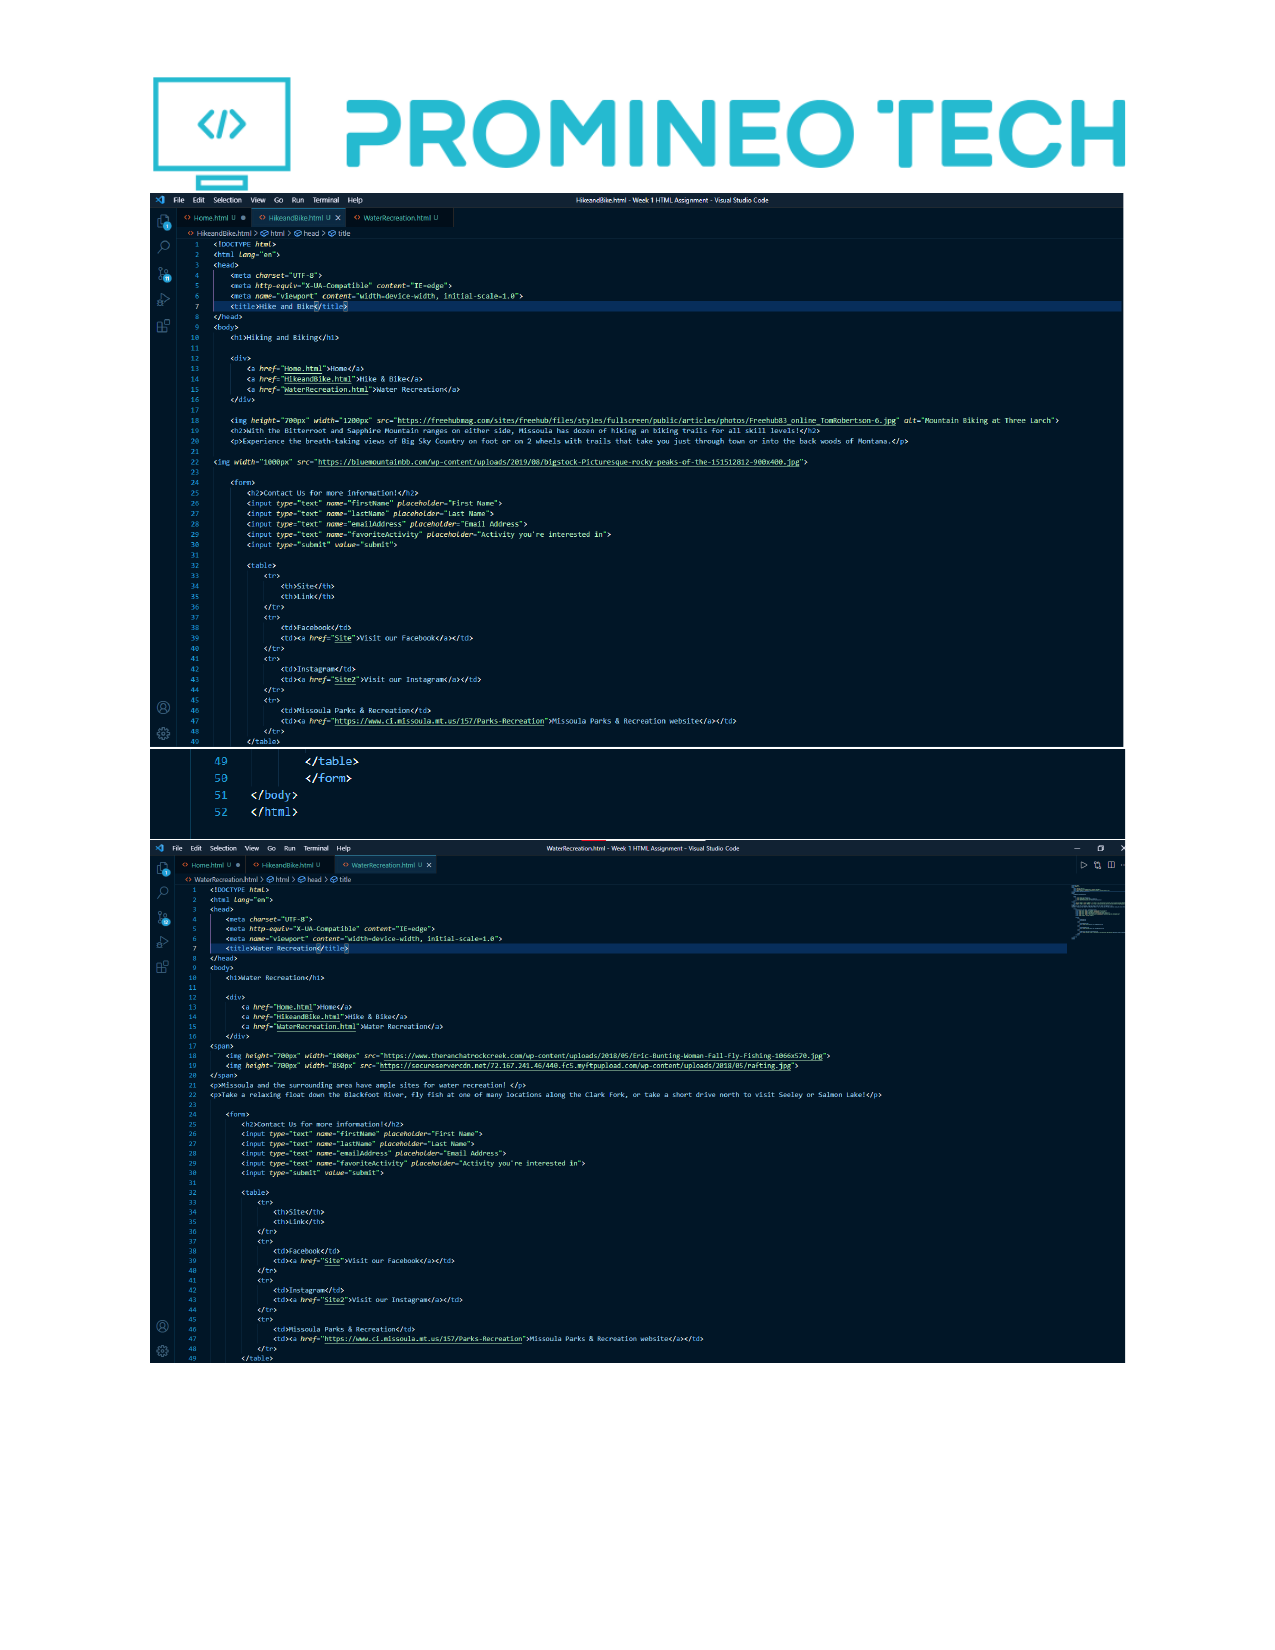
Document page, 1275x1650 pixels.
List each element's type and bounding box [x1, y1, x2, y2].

picture [150, 840, 1125, 1363]
picture [150, 75, 1125, 747]
picture [150, 749, 1125, 839]
